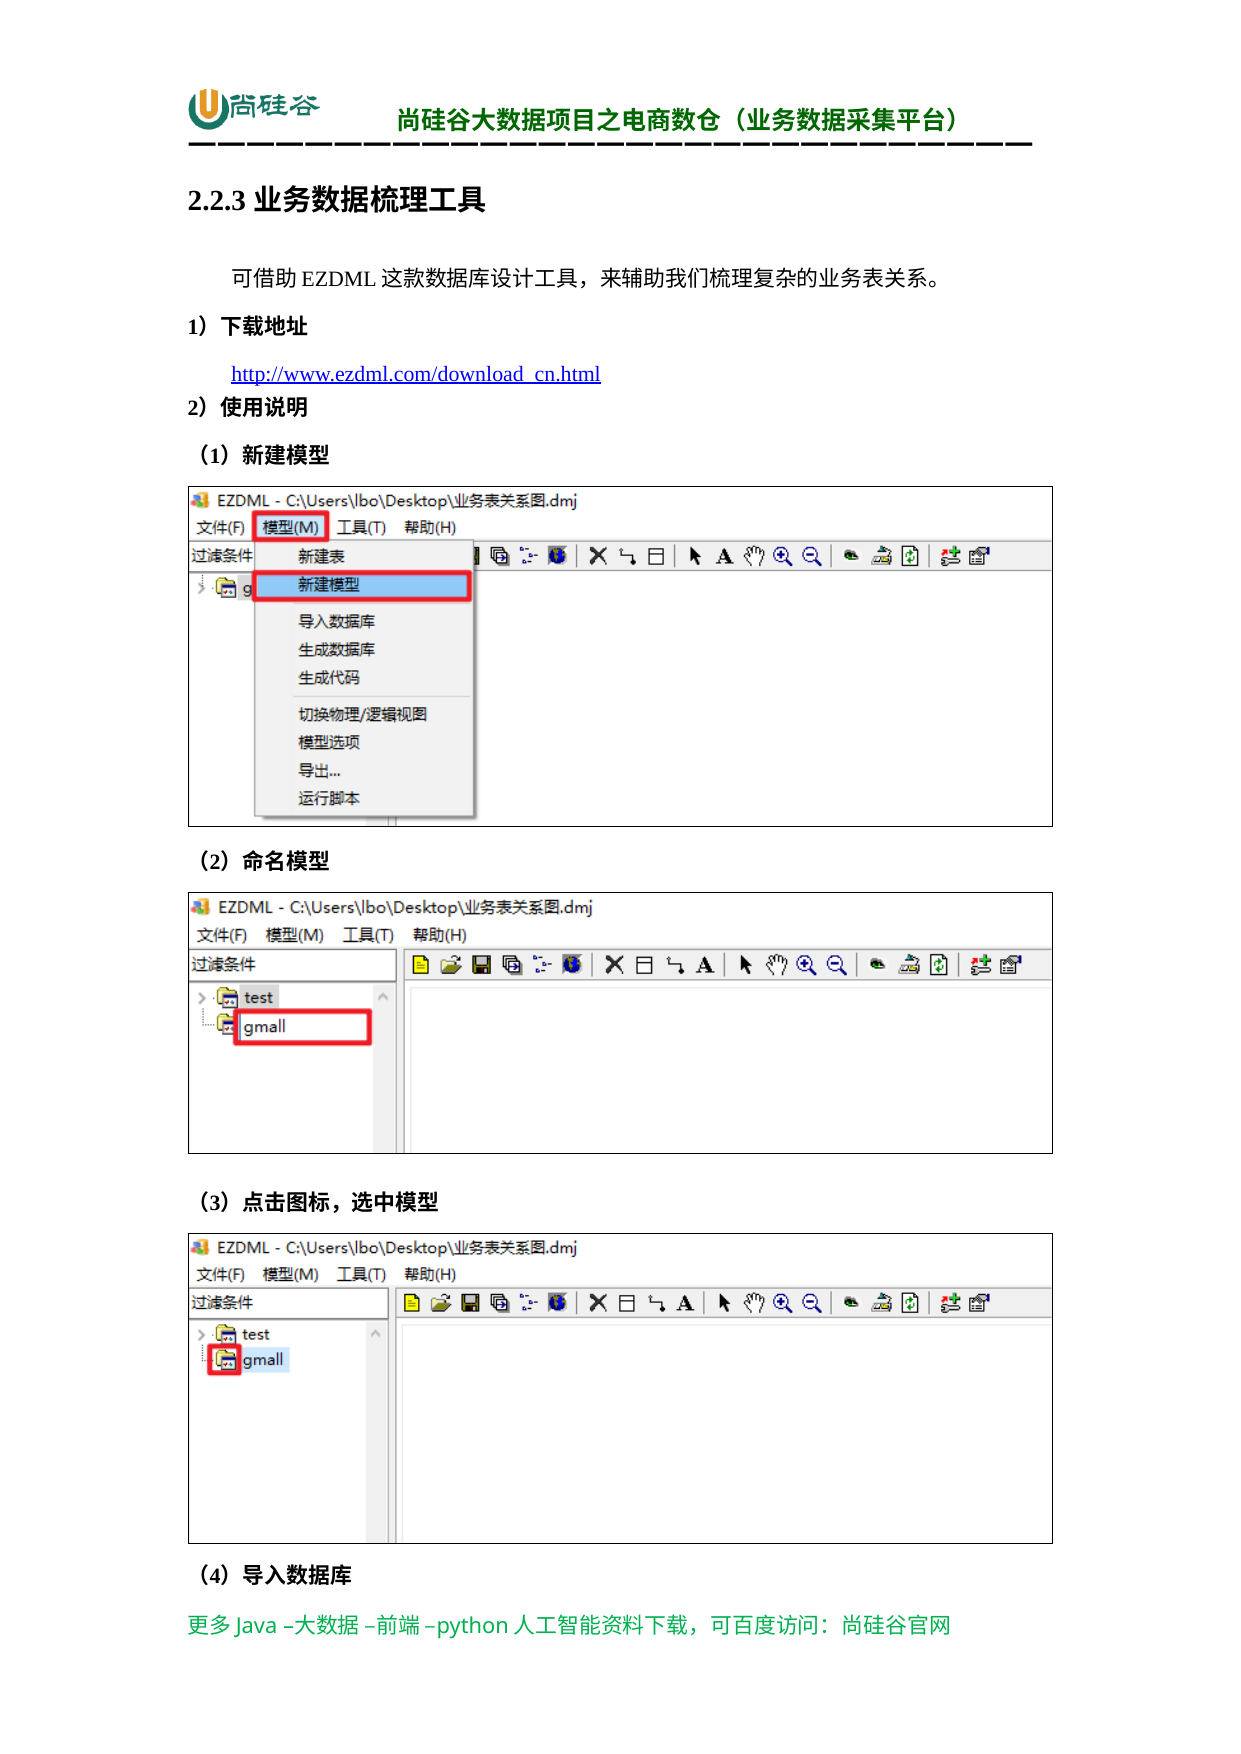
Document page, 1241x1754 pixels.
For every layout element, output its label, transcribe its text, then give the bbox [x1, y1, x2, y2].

text （4）导入数据库 [187, 1558, 1053, 1590]
picture [189, 893, 1052, 1153]
text 2）使用说明 [187, 389, 1053, 422]
picture [187, 88, 320, 130]
text 可借助EZDML这款数据库设计工具，来辅助我们梳理复杂的业务表关系。 [187, 260, 1053, 293]
picture [189, 487, 1052, 826]
text 1）下载地址 [187, 308, 1053, 341]
text （2）命名模型 [187, 843, 1053, 876]
picture [189, 1234, 1052, 1543]
text （1）新建模型 [187, 438, 1053, 470]
subtitle 2.2.3 业务数据梳理工具 [187, 165, 1053, 230]
text （3）点击图标，选中模型 [187, 1184, 1053, 1217]
text http://www.ezdml.com/download_cn.html [187, 357, 1053, 389]
